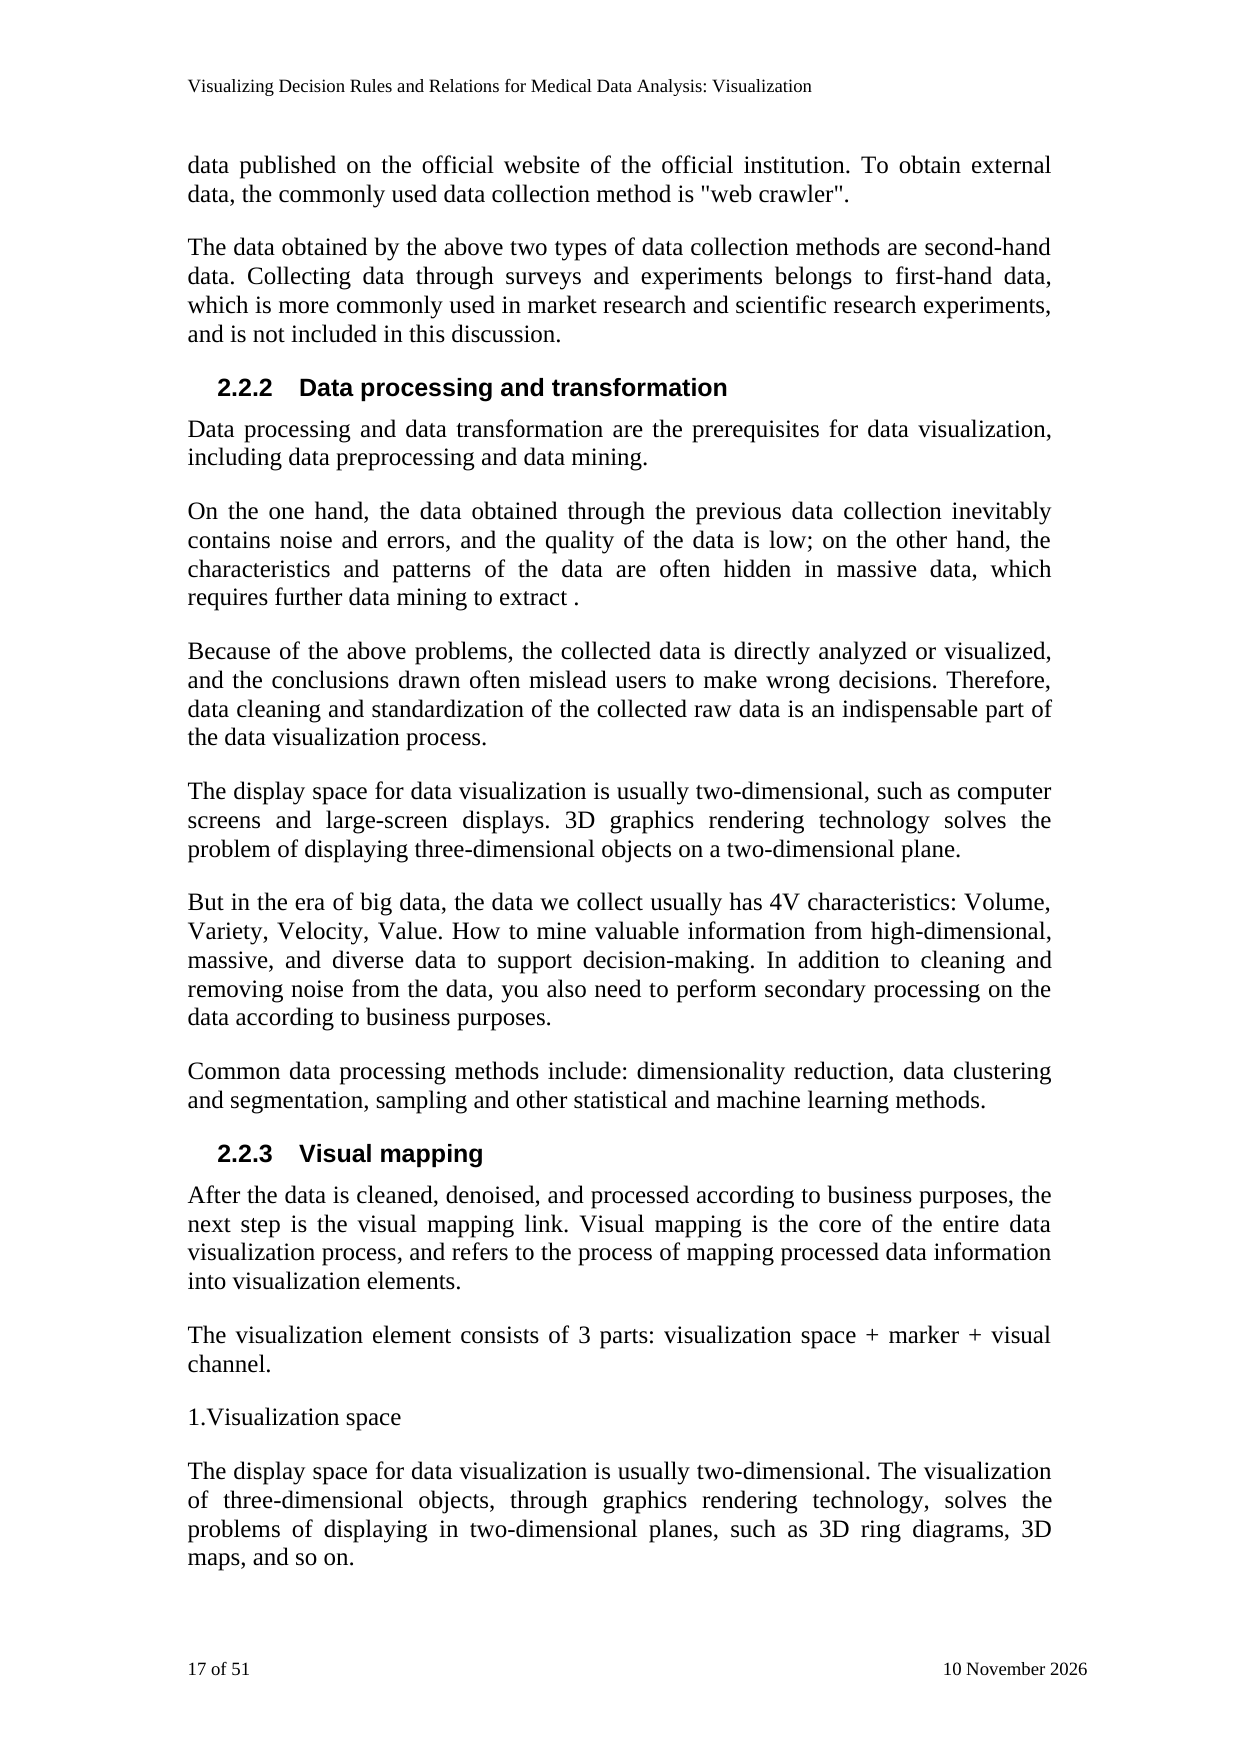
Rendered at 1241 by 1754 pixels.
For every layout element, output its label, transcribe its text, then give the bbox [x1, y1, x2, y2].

text Common data processing methods include: dimensionality reduction, data clustering and segmentation, sampling and other statistical and machine learning methods. [187, 1056, 1053, 1114]
text The data obtained by the above two types of data collection methods are second-hand data. Collecting data through surveys and experiments belongs to first-hand data, which is more commonly used in market research and scientific research experiments, and is not included in this discussion. [187, 232, 1053, 347]
text After the data is cleaned, denoised, and processed according to business purposes, the next step is the visual mapping link. Visual mapping is the core of the entire data visualization process, and refers to the process of mapping processed data information into visualization elements. [187, 1180, 1053, 1295]
text The visualization element consists of 3 parts: visualization space + marker + visual channel. [187, 1320, 1053, 1377]
subtitle Visual mapping [217, 1139, 1053, 1167]
text 1.Visualization space [187, 1402, 1053, 1431]
text Data processing and data transformation are the prerequisites for data visualization, including data preprocessing and data mining. [187, 414, 1053, 471]
text The display space for data visualization is usually two-dimensional, such as computer screens and large-screen displays. 3D graphics rendering technology solves the problem of displaying three-dimensional objects on a two-dimensional plane. [187, 776, 1053, 862]
subtitle Data processing and transformation [217, 372, 1053, 401]
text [187, 150, 1053, 207]
text The display space for data visualization is usually two-dimensional. The visualization of three-dimensional objects, through graphics rendering technology, solves the problems of displaying in two-dimensional planes, such as 3D ring diagrams, 3D maps, and so on. [187, 1456, 1053, 1571]
text But in the era of big data, the data we collect usually has 4V characteristics: Volume, Variety, Velocity, Value. How to mine valuable information from high-dimensional, massive, and diverse data to support decision-making. In addition to cleaning and removing noise from the data, you also need to perform secondary processing on the data according to business purposes. [187, 887, 1053, 1031]
text Because of the above problems, the collected data is directly analyzed or visualized, and the conclusions drawn often mislead users to make wrong decisions. Therefore, data cleaning and standardization of the collected raw data is an indispensable part of the data visualization process. [187, 636, 1053, 751]
text On the one hand, the data obtained through the previous data collection inevitably contains noise and errors, and the quality of the data is low; on the other hand, the characteristics and patterns of the data are often hidden in massive data, which requires further data mining to extract . [187, 496, 1053, 611]
